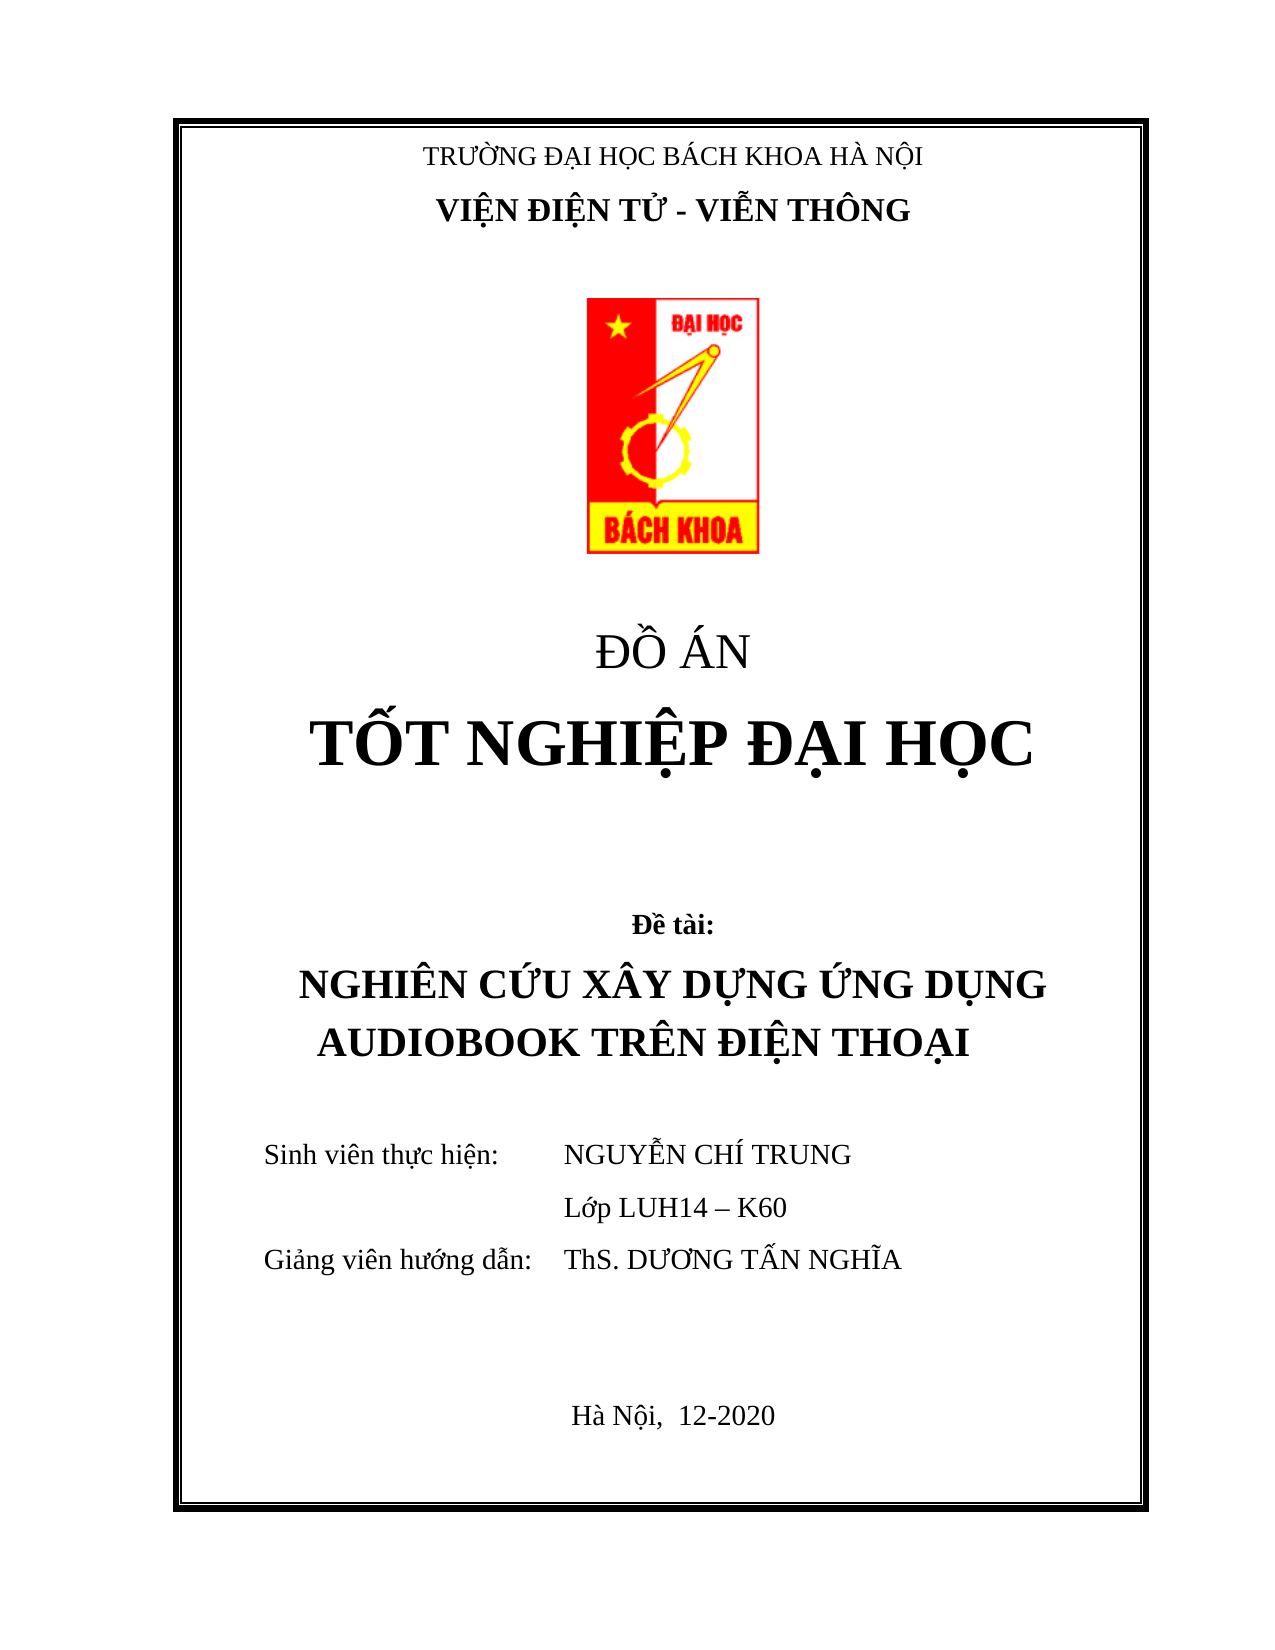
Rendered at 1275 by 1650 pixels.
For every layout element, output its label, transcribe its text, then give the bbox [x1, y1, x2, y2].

table_header TRƯỜNG ĐẠI HỌC BÁCH KHOA HÀ NỘI VIỆN ĐIỆN TỬ - VIỄN THÔNG ĐỒ ÁN TỐT NGHIỆP ĐẠI HỌC Đề tài: NGHIÊN CỨU XÂY DỰNG ỨNG DỤNG AUDIOBOOK TRÊN ĐIỆN THOẠI Sinh viên thực hiện: NGUYỄN CHÍ TRUNG Lớp LUH14 – K60 Giảng viên hướng dẫn: ThS. DƯƠNG TẤN NGHĨA Hà Nội, 12-2020 [182, 128, 1140, 1502]
picture [586, 298, 760, 554]
